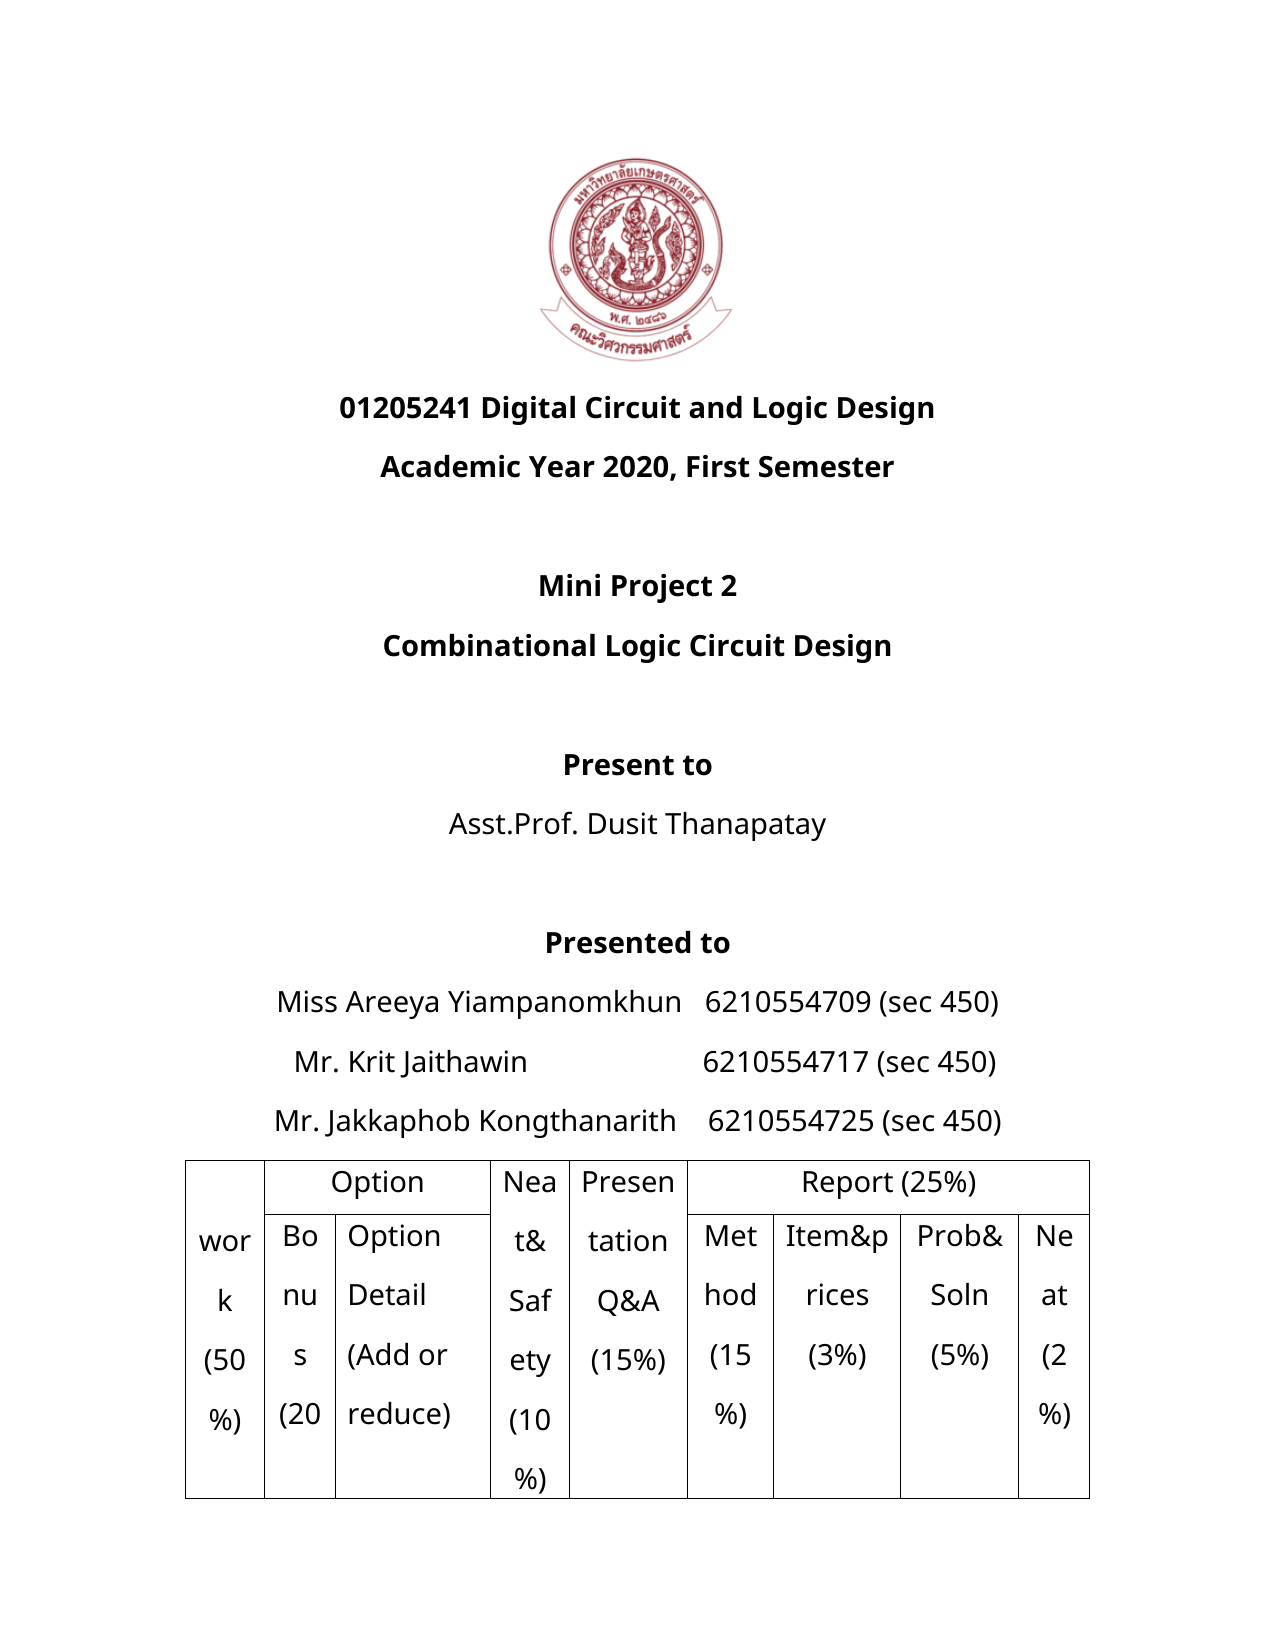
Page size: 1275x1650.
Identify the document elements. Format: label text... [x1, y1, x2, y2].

table_header Option [265, 1161, 490, 1214]
table_header Report (25%) [688, 1161, 1089, 1214]
text Presented to [150, 922, 1125, 962]
text Present to [150, 744, 1125, 783]
text Mini Project 2 [150, 565, 1125, 605]
table_header Presentation Q&A (15%) [570, 1161, 687, 1498]
picture [532, 150, 743, 368]
text Mr. Krit Jaithawin 6210554717 (sec 450) [150, 1041, 1125, 1081]
text 01205241 Digital Circuit and Logic Design [150, 387, 1125, 427]
table_cell Method (15%) [688, 1215, 773, 1498]
table_header Neat& Safety (10%) [491, 1161, 569, 1498]
table_cell Item&prices (3%) [774, 1215, 900, 1498]
text Miss Areeya Yiampanomkhun 6210554709 (sec 450) [150, 982, 1125, 1021]
text Mr. Jakkaphob Kongthanarith 6210554725 (sec 450) [150, 1101, 1125, 1140]
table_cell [336, 1215, 490, 1498]
text Combinational Logic Circuit Design [150, 625, 1125, 664]
table_cell Bonus (20%) [265, 1215, 335, 1498]
table_cell Prob&Soln (5%) [901, 1215, 1018, 1498]
text Academic Year 2020, First Semester [150, 446, 1125, 486]
table_header work (50%) [186, 1161, 264, 1498]
text Asst.Prof. Dusit Thanapatay [150, 803, 1125, 843]
table_cell Neat (2%) [1019, 1215, 1089, 1498]
